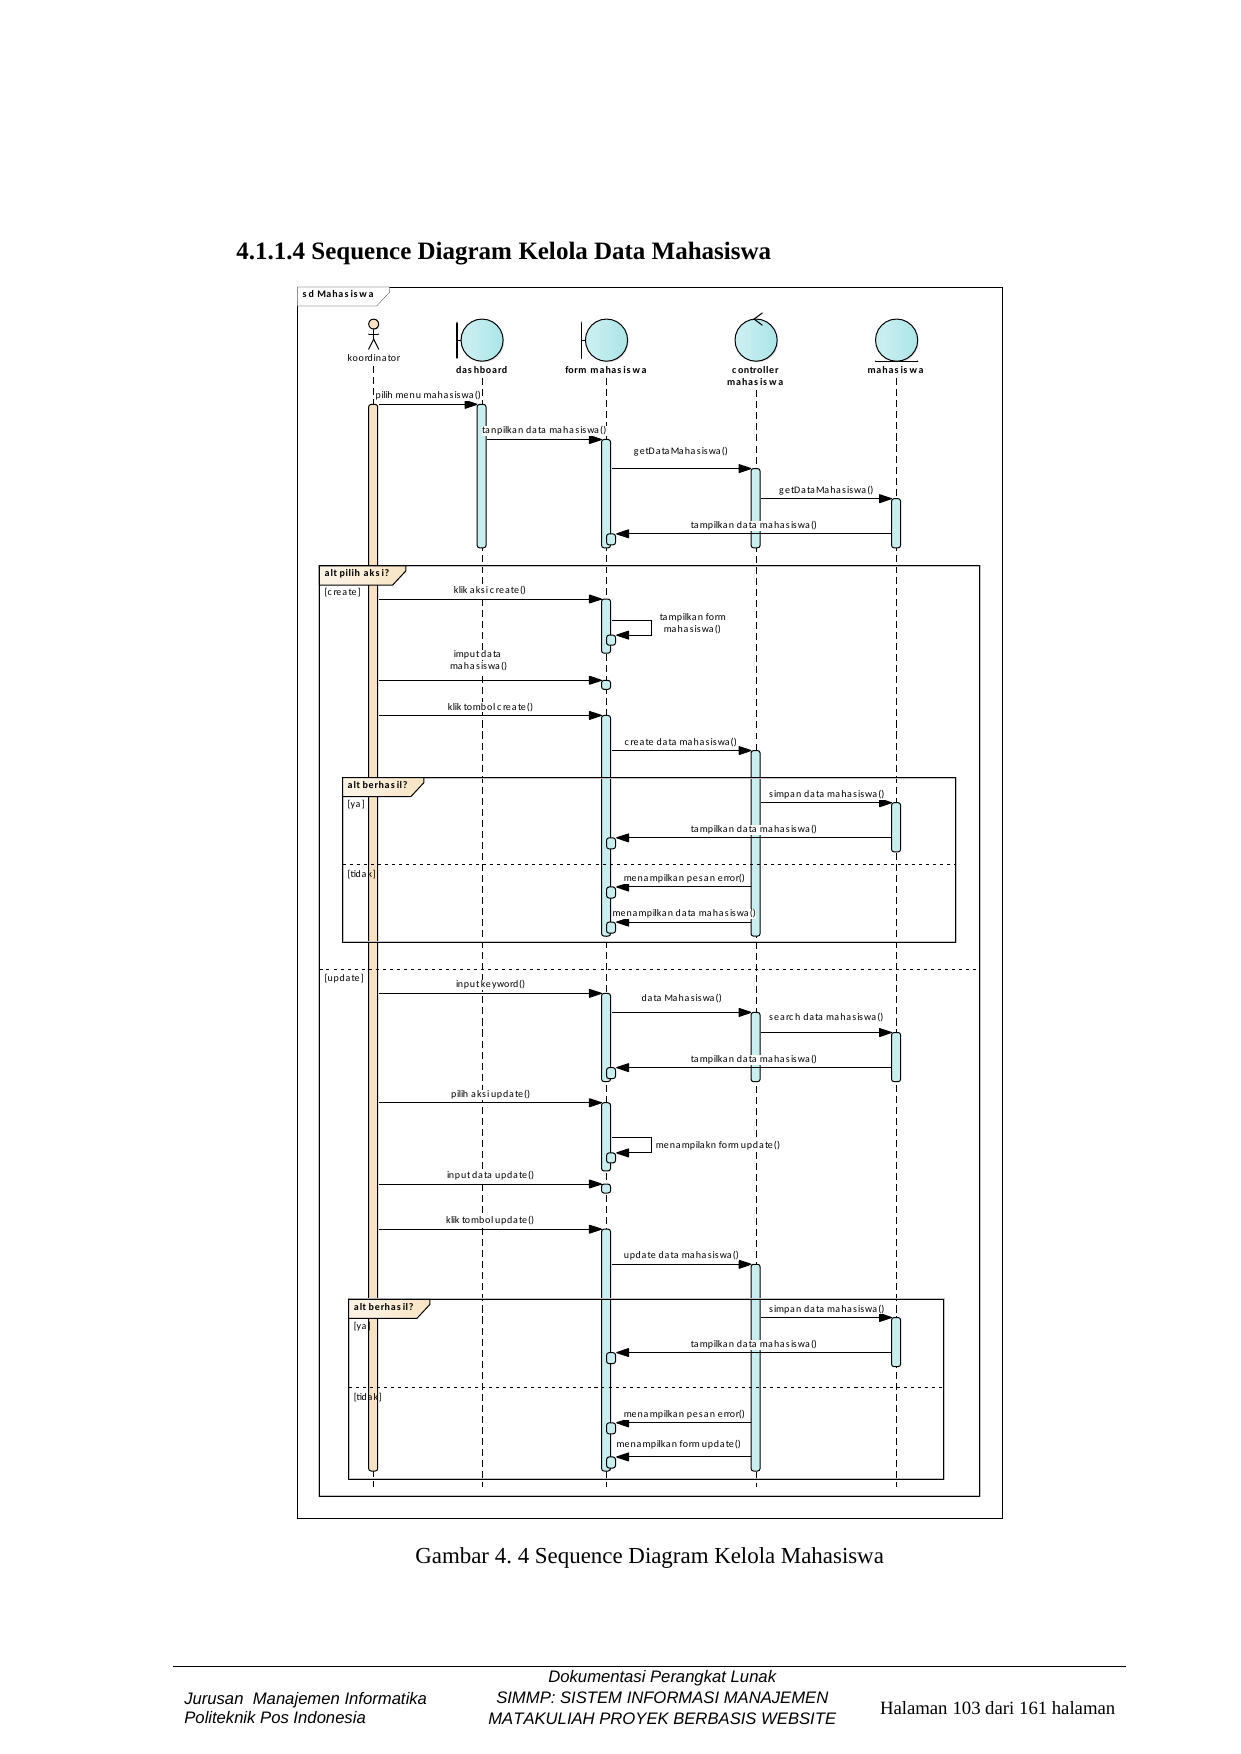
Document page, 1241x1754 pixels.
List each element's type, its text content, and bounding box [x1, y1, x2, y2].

list Sequence Diagram Kelola Data Mahasiswa [236, 236, 1063, 265]
text Gambar 4. 4 Sequence Diagram Kelola Mahasiswa [236, 1542, 1063, 1568]
